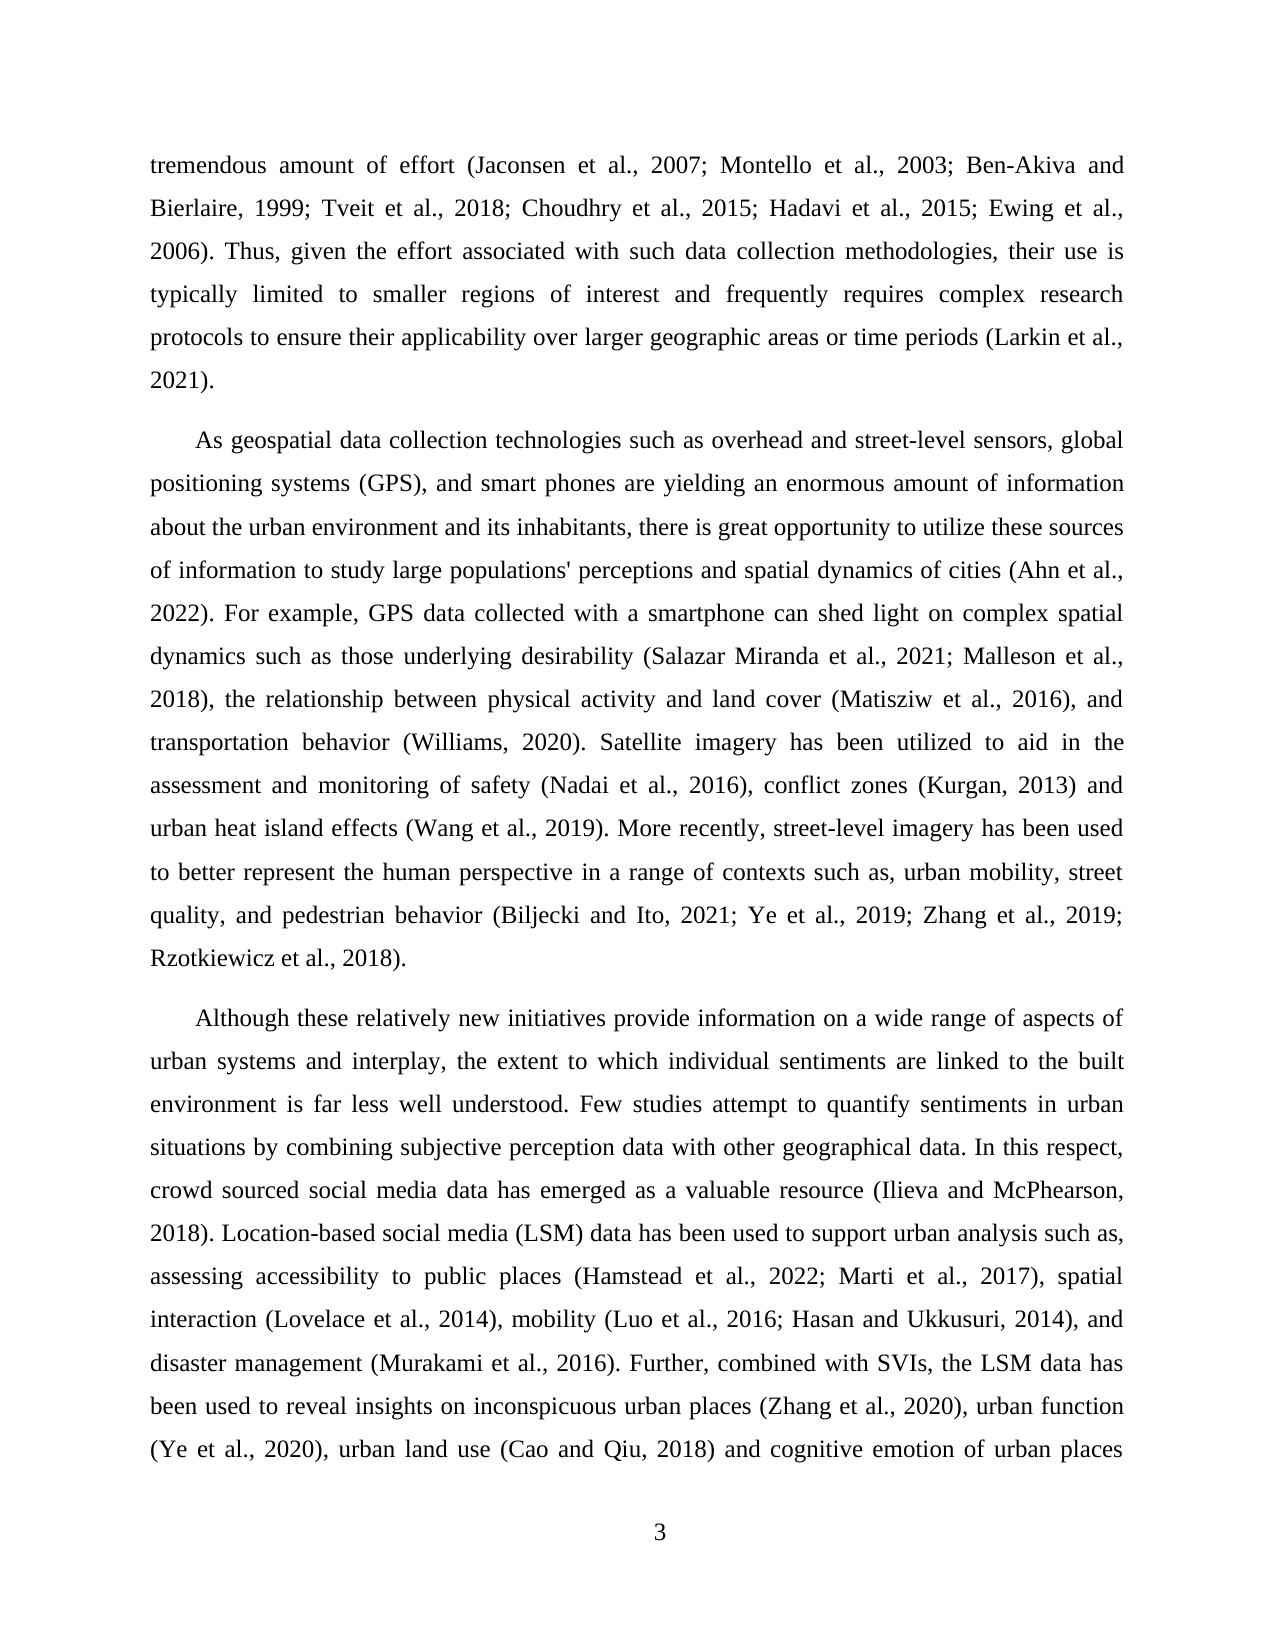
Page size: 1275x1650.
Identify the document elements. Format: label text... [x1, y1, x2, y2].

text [150, 1003, 1125, 1463]
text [150, 150, 1125, 394]
text As geospatial data collection technologies such as overhead and street-level sensors, global positioning systems (GPS), and smart phones are yielding an enormous amount of information about the urban environment and its inhabitants, there is great opportunity to utilize these sources of information to study large populations' perceptions and spatial dynamics of cities (Ahn et al., 2022). For example, GPS data collected with a smartphone can shed light on complex spatial dynamics such as those underlying desirability (Salazar Miranda et al., 2021; Malleson et al., 2018), the relationship between physical activity and land cover (Matisziw et al., 2016), and transportation behavior (Williams, 2020). Satellite imagery has been utilized to aid in the assessment and monitoring of safety (Nadai et al., 2016), conflict zones (Kurgan, 2013) and urban heat island effects (Wang et al., 2019). More recently, street-level imagery has been used to better represent the human perspective in a range of contexts such as, urban mobility, street quality, and pedestrian behavior (Biljecki and Ito, 2021; Ye et al., 2019; Zhang et al., 2019; Rzotkiewicz et al., 2018). [150, 425, 1125, 972]
